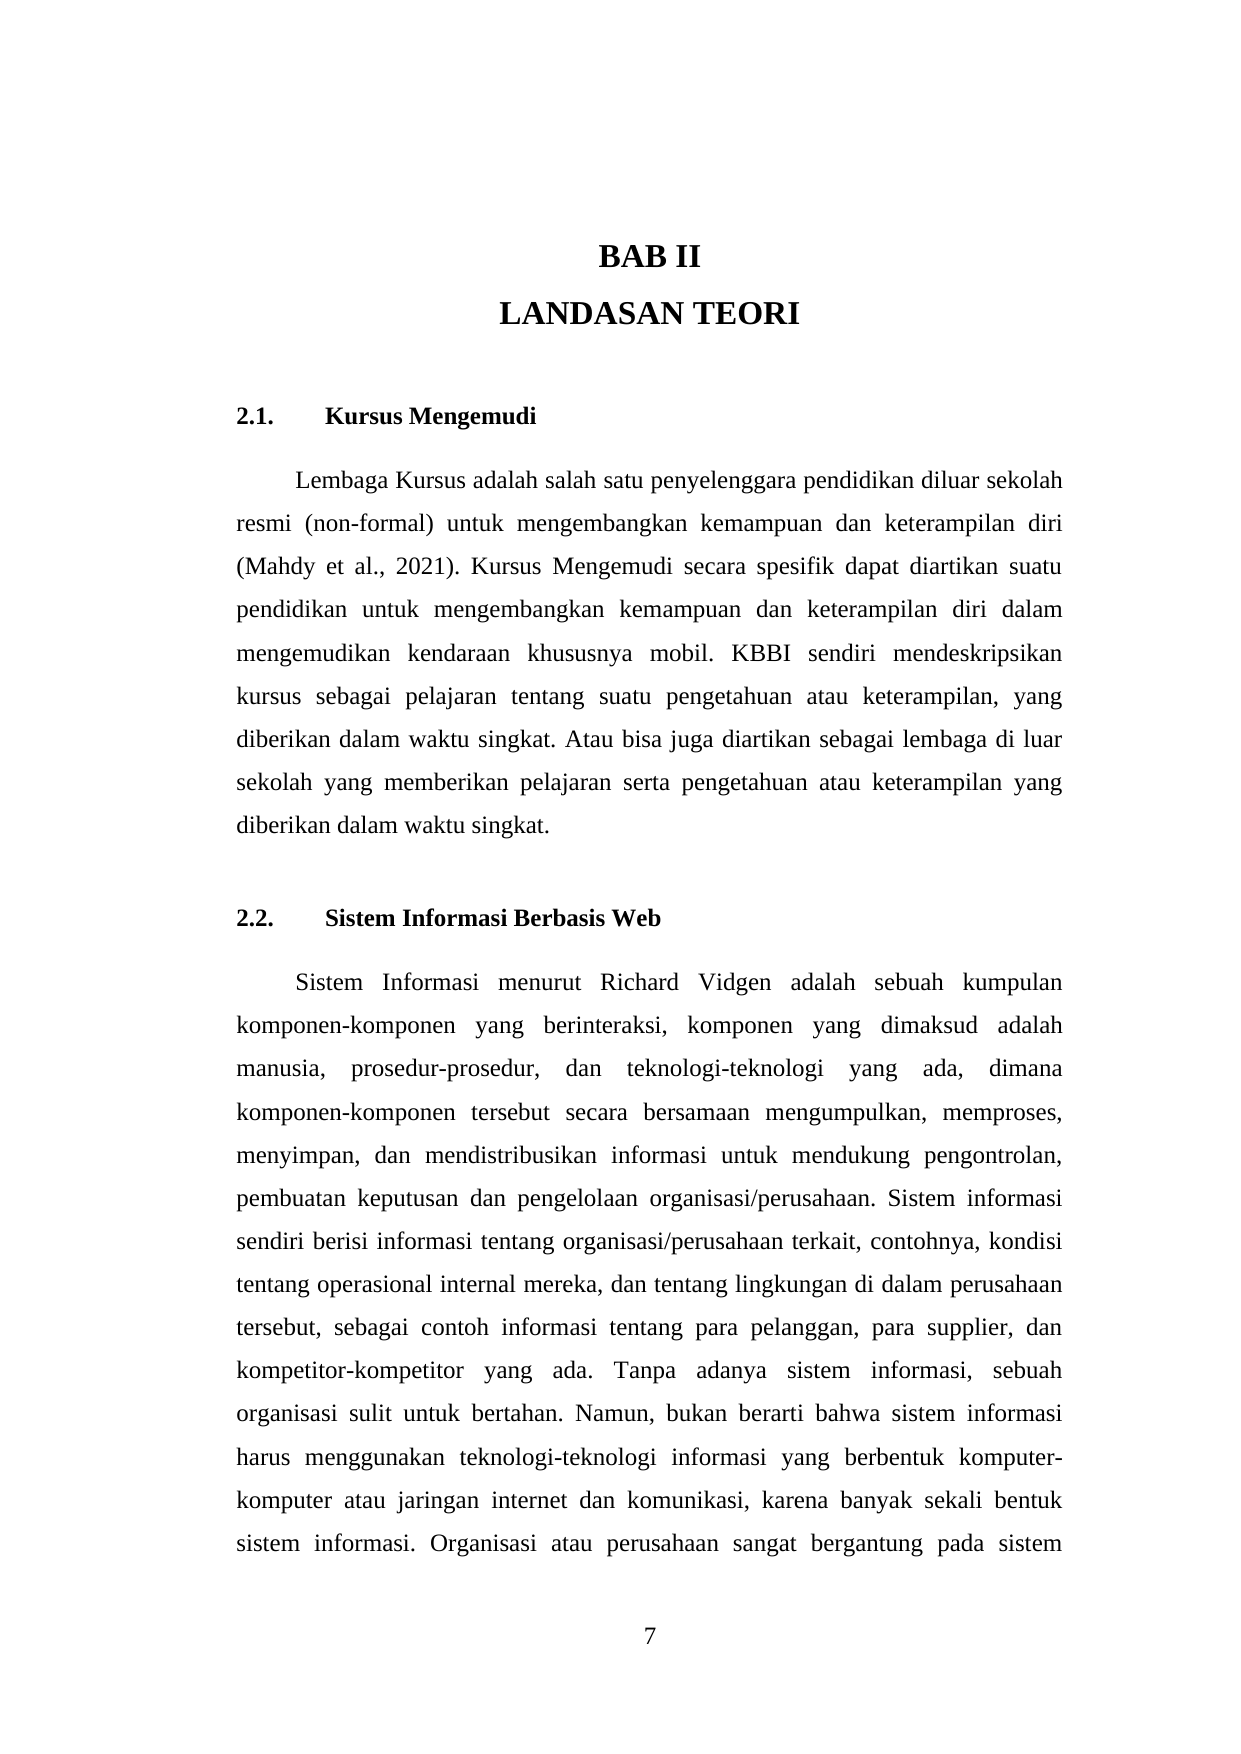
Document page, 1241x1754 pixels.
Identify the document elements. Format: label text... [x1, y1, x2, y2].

text LANDASAN TEORI [236, 294, 1063, 332]
text Lembaga Kursus adalah salah satu penyelenggara pendidikan diluar sekolah resmi (non-formal) untuk mengembangkan kemampuan dan keterampilan diri (Mahdy et al., 2021). Kursus Mengemudi secara spesifik dapat diartikan suatu pendidikan untuk mengembangkan kemampuan dan keterampilan diri dalam mengemudikan kendaraan khususnya mobil. KBBI sendiri mendeskripsikan kursus sebagai pelajaran tentang suatu pengetahuan atau keterampilan, yang diberikan dalam waktu singkat. Atau bisa juga diartikan sebagai lembaga di luar sekolah yang memberikan pelajaran serta pengetahuan atau keterampilan yang diberikan dalam waktu singkat. [236, 465, 1063, 839]
subtitle BAB II [236, 236, 1063, 274]
subtitle Kursus Mengemudi [236, 401, 1063, 430]
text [236, 967, 1063, 1557]
subtitle Sistem Informasi Berbasis Web [236, 903, 1063, 932]
